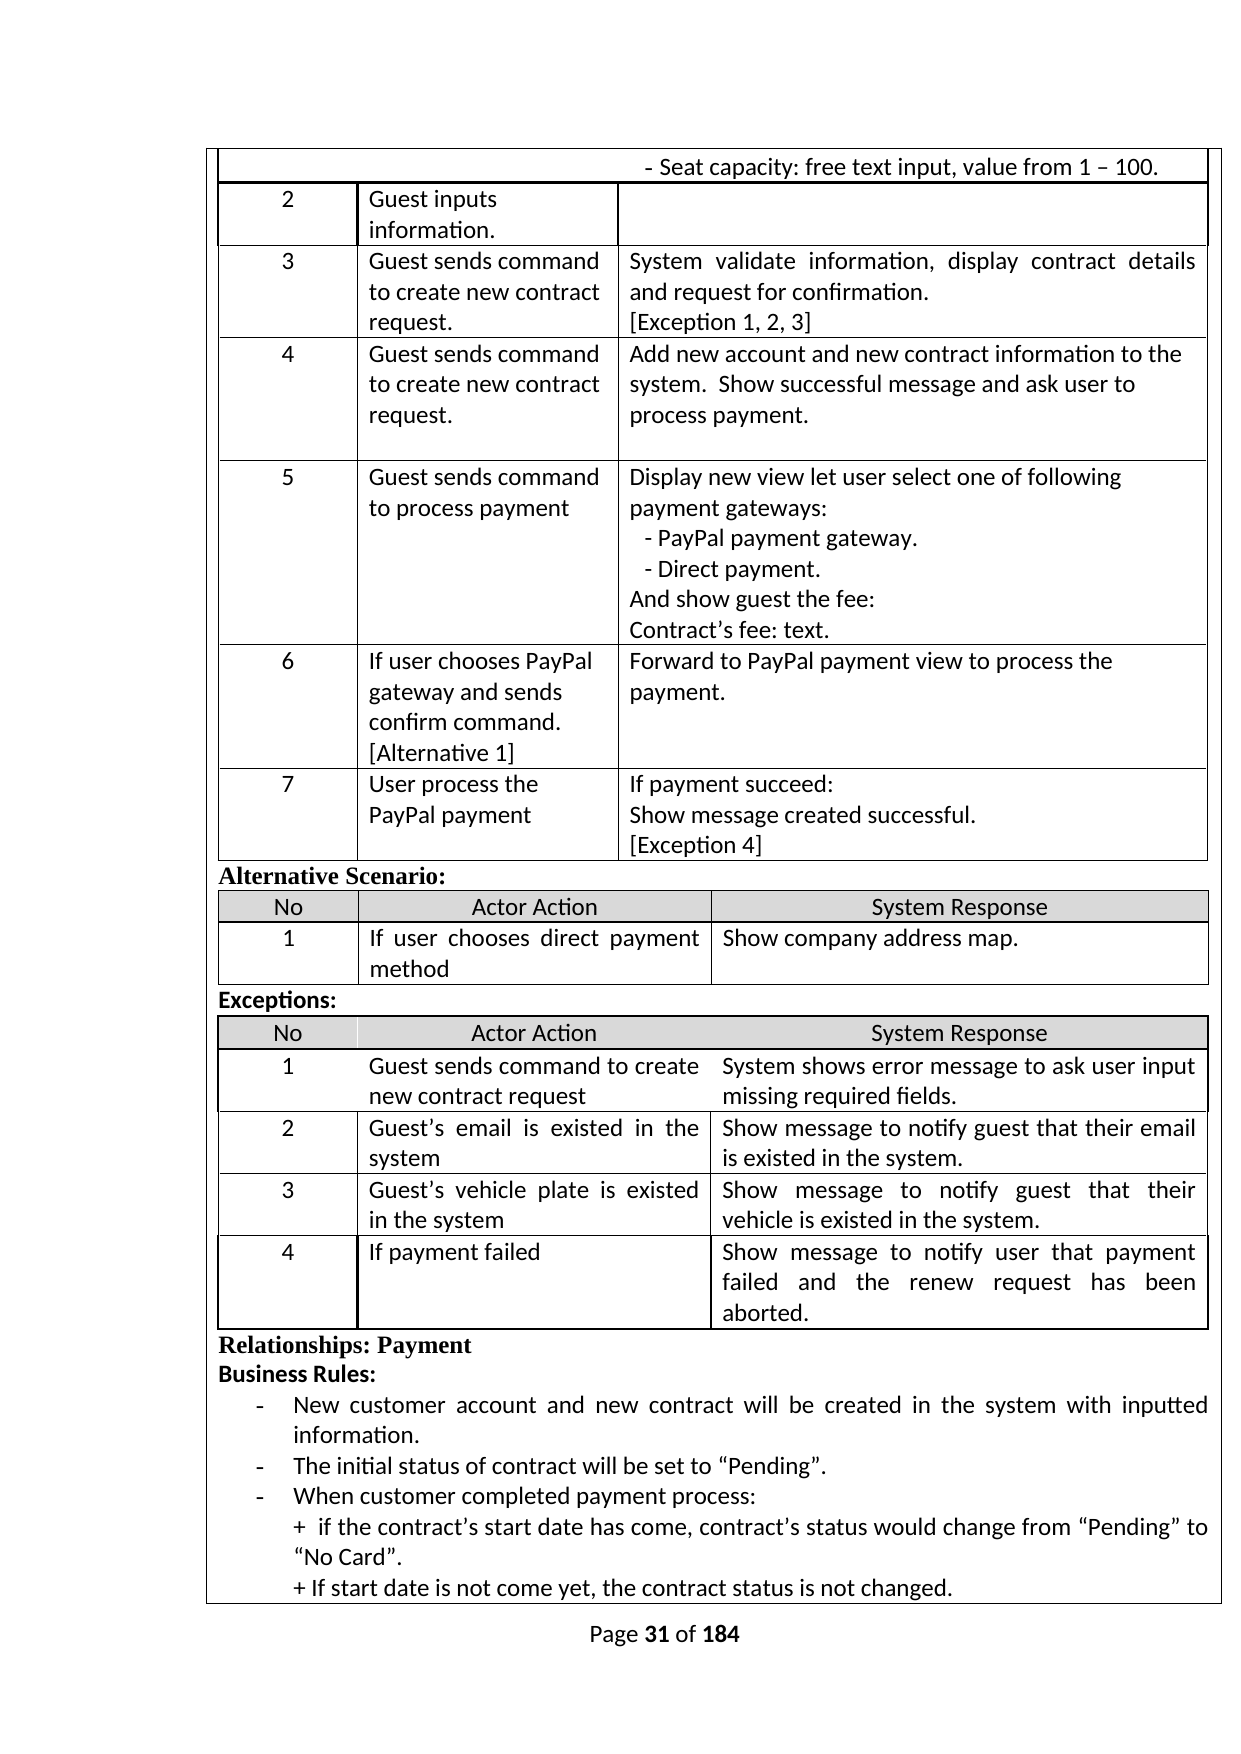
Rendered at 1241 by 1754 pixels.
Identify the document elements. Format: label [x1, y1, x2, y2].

table_cell [207, 149, 1221, 1603]
